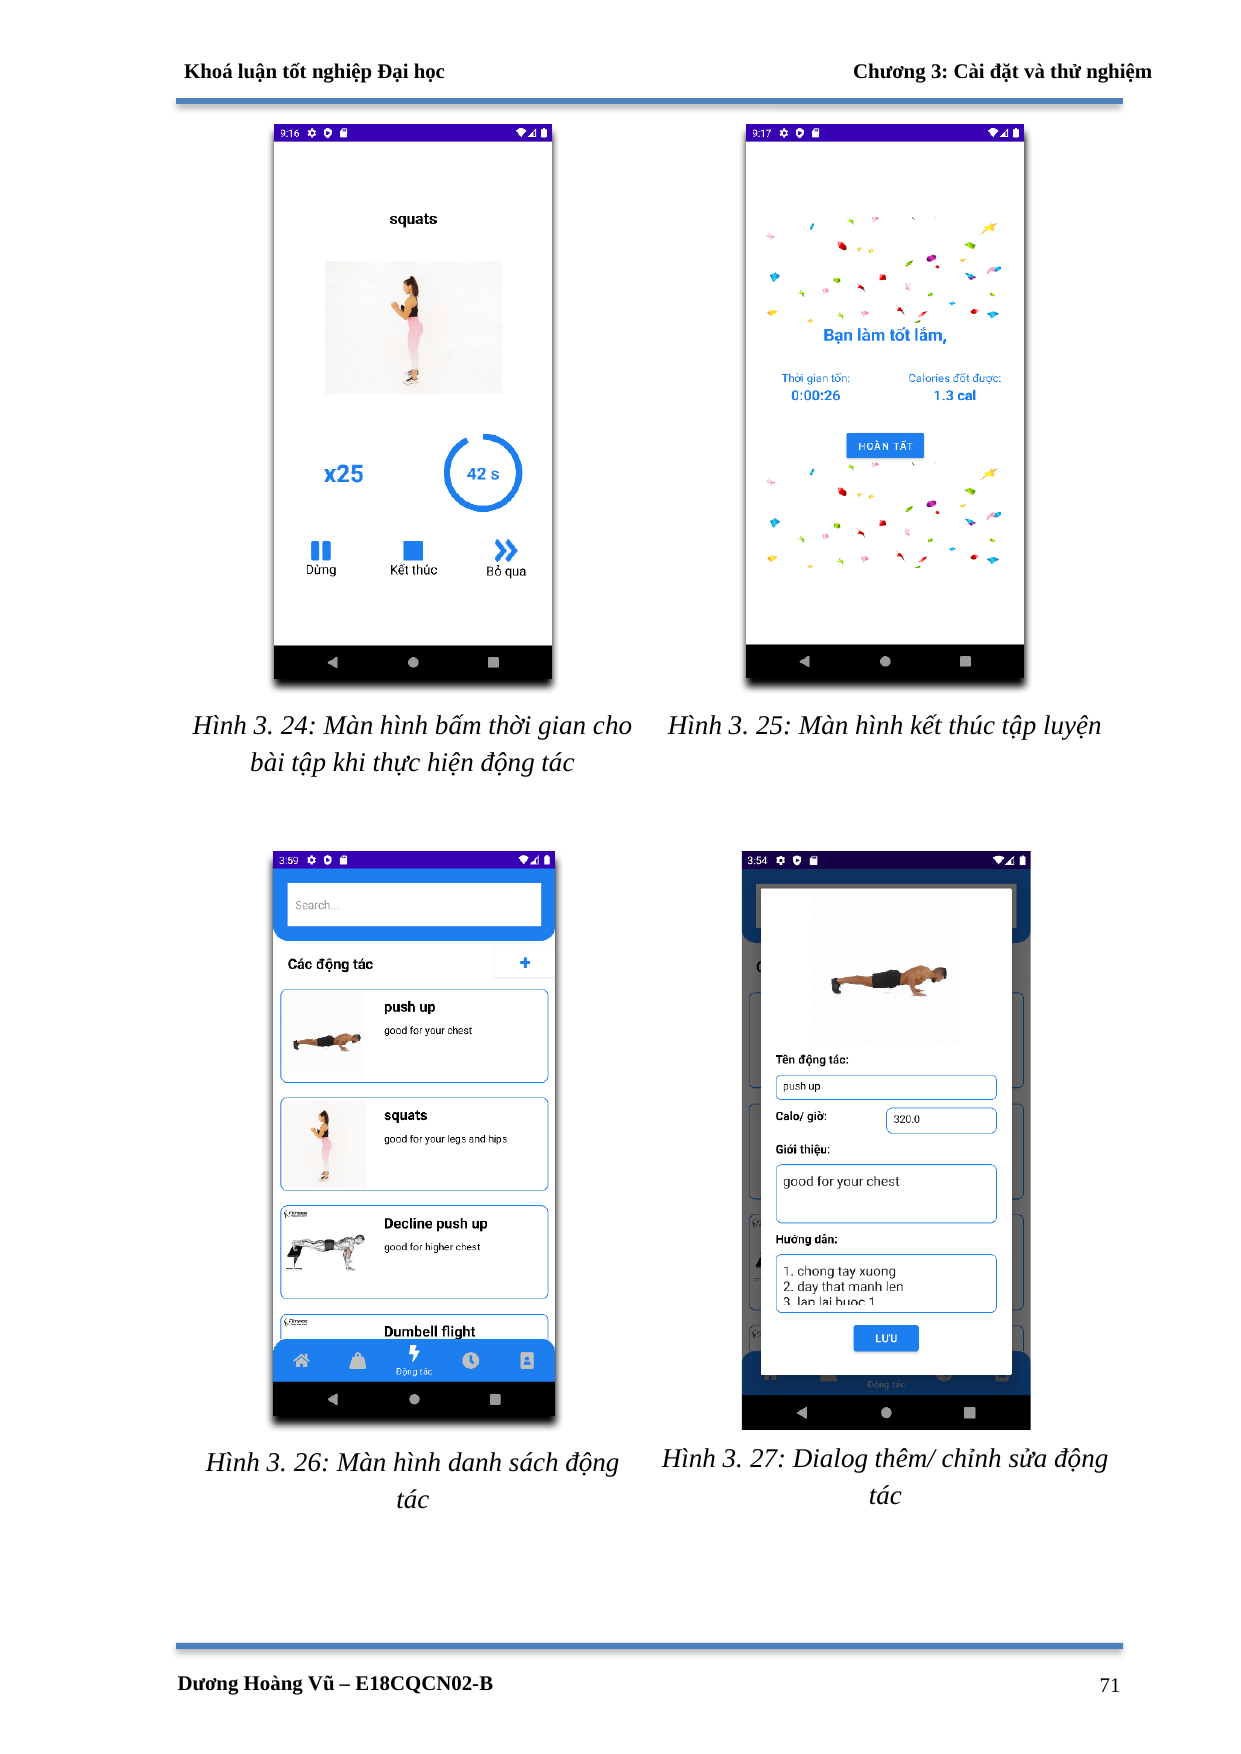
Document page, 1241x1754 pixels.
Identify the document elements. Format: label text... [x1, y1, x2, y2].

table_header Hình 3. 24: Màn hình bấm thời gian cho bài tập khi thực hiện động tác [177, 118, 650, 796]
table_header Hình 3. 25: Màn hình kết thúc tập luyện [650, 118, 1122, 796]
picture [273, 851, 555, 1416]
table_header Hình 3. 26: Màn hình danh sách động tác [177, 846, 650, 1526]
picture [746, 124, 1024, 678]
picture [741, 851, 1031, 1430]
picture [274, 124, 552, 679]
table_header Hình 3. 27: Dialog thêm/ chỉnh sửa động tác [650, 846, 1122, 1526]
